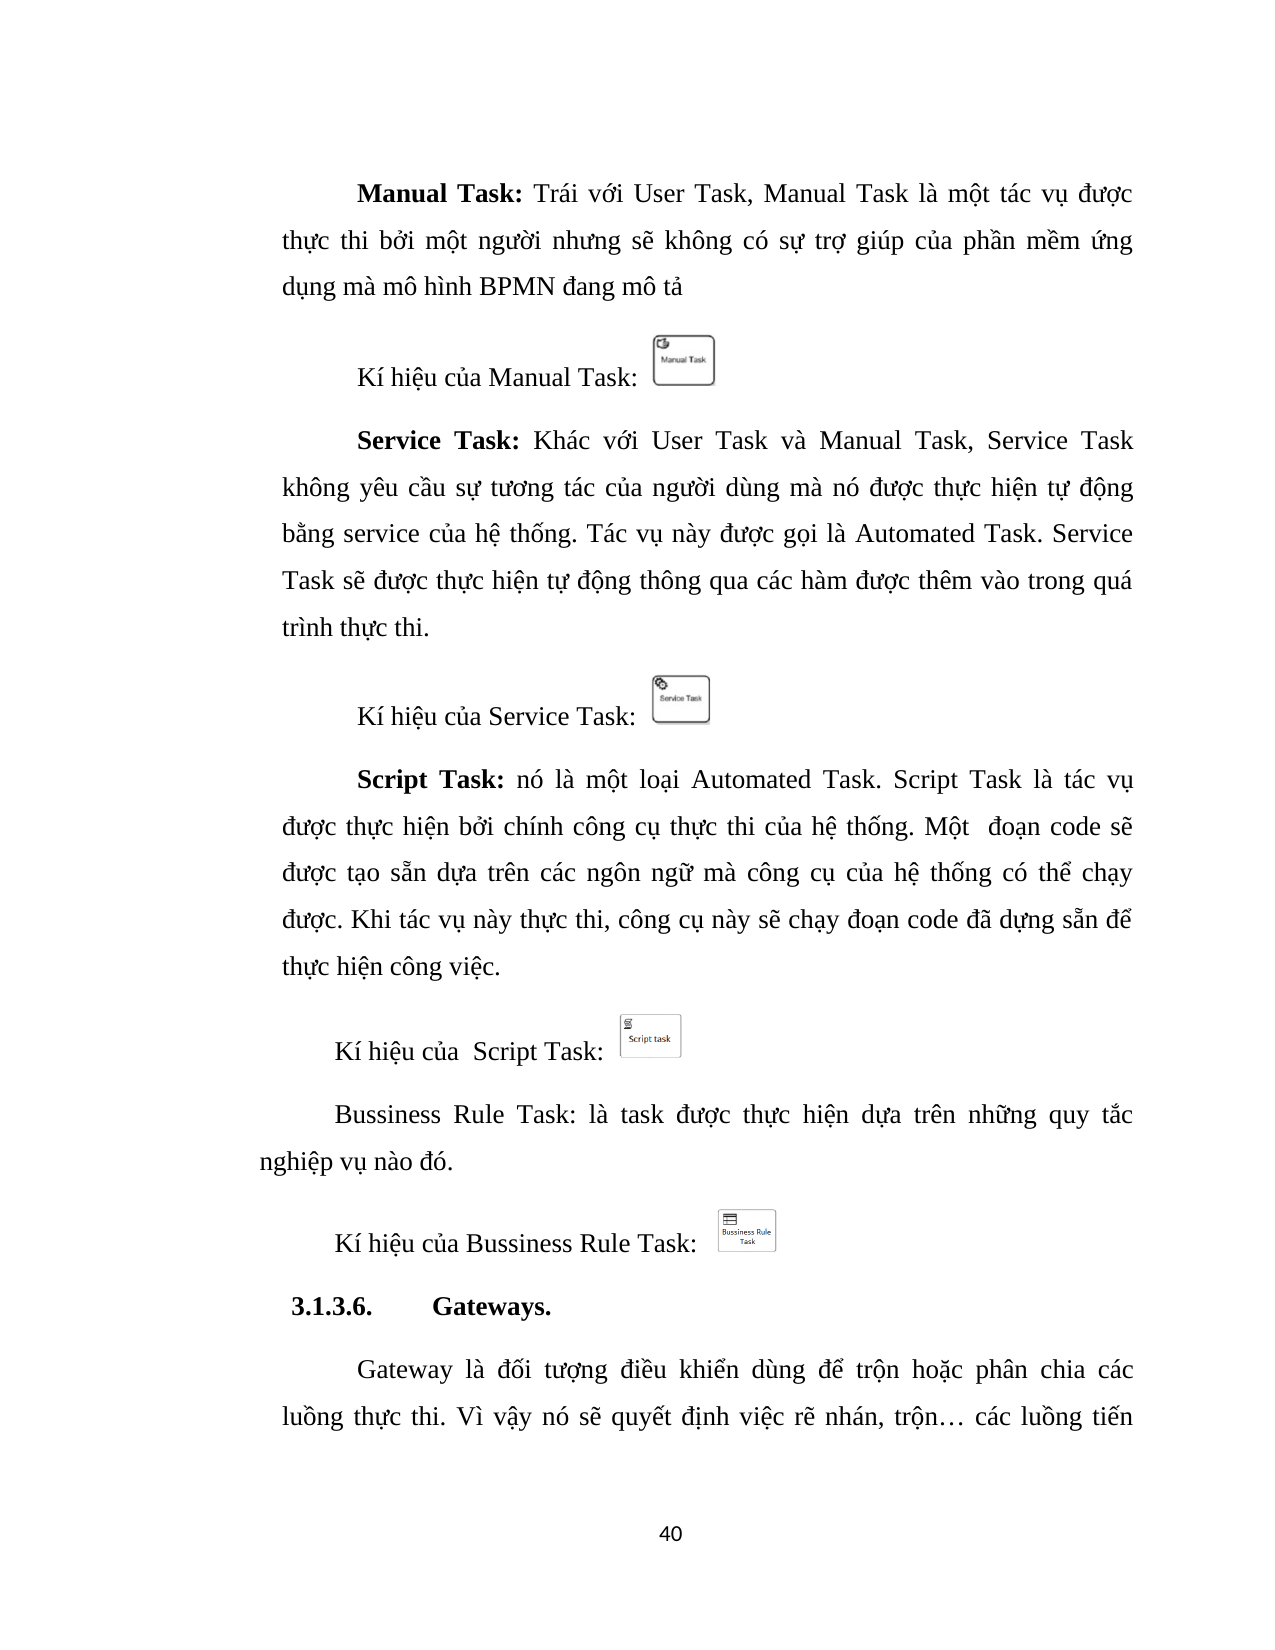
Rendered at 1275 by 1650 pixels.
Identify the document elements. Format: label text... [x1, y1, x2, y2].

text Kí hiệu của Bussiness Rule Task: [259, 1208, 1134, 1258]
text Service Task: Khác với User Task và Manual Task, Service Task không yêu cầu sự tương tác của người dùng mà nó được thực hiện tự động bằng service của hệ thống. Tác vụ này được gọi là Automated Task. Service Task sẽ được thực hiện tự động thông qua các hàm được thêm vào trong quá trình thực thi. [282, 424, 1134, 642]
text Bussiness Rule Task: là task được thực hiện dựa trên những quy tắc nghiệp vụ nào đó. [259, 1098, 1134, 1176]
text Kí hiệu của Manual Task: [282, 334, 1134, 392]
text Kí hiệu của Script Task: [259, 1013, 1134, 1066]
list Gateways. [291, 1290, 1134, 1321]
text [282, 1354, 1134, 1431]
picture [717, 1207, 778, 1253]
picture [651, 333, 716, 386]
text Script Task: nó là một loại Automated Task. Script Task là tác vụ được thực hiện bởi chính công cụ thực thi của hệ thống. Một đoạn code sẽ được tạo sẵn dựa trên các ngôn ngữ mà công cụ của hệ thống có thể chạy được. Khi tác vụ này thực thi, công cụ này sẽ chạy đoạn code đã dựng sẵn để thực hiện công việc. [282, 763, 1134, 981]
text Kí hiệu của Service Task: [282, 674, 1134, 731]
picture [650, 674, 711, 725]
text Manual Task: Trái với User Task, Manual Task là một tác vụ được thực thi bởi một người nhưng sẽ không có sự trợ giúp của phần mềm ứng dụng mà mô hình BPMN đang mô tả [282, 177, 1134, 302]
picture [617, 1012, 685, 1060]
